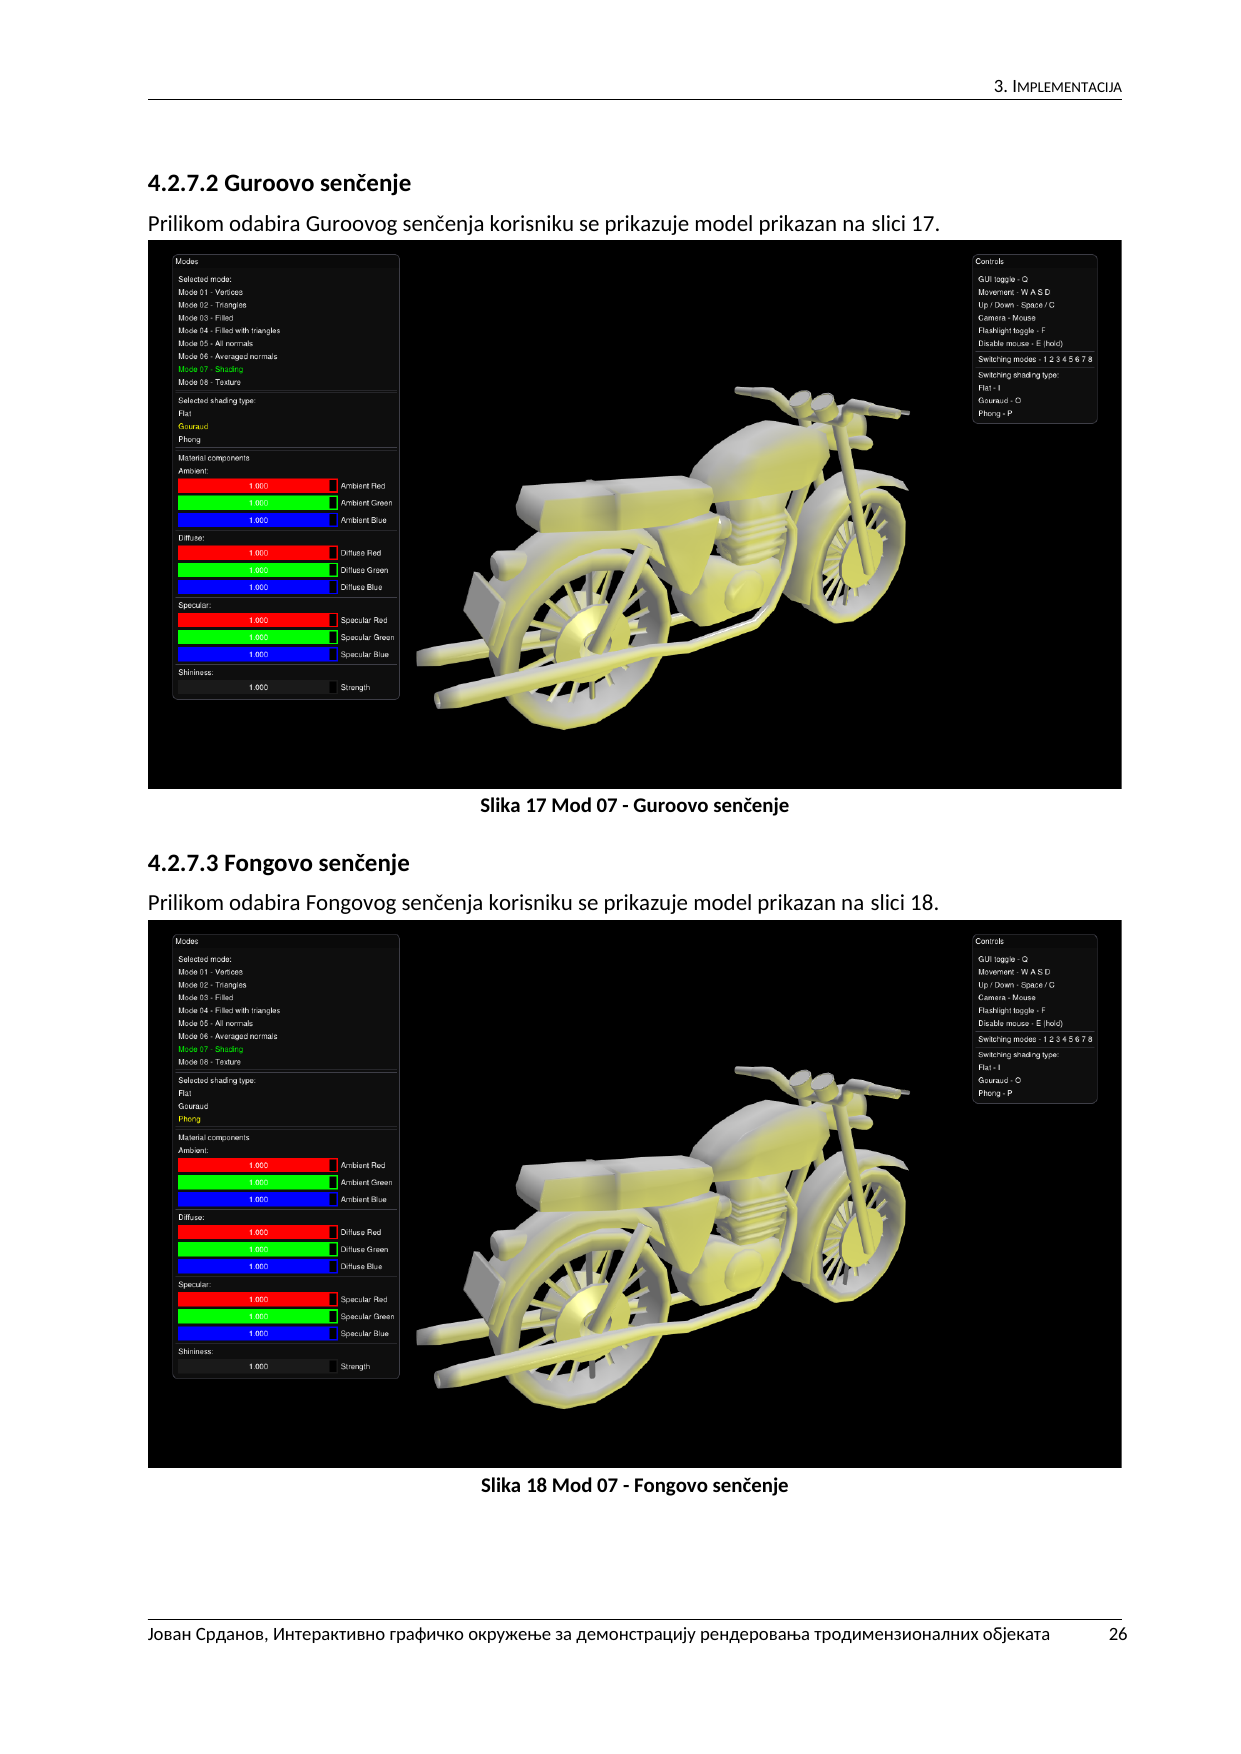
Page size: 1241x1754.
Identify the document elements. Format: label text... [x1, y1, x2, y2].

picture [148, 240, 1122, 789]
subtitle 4.2.7.2 Guroovo senčenje [148, 167, 1122, 198]
text Slika 18 Mod 07 - Fongovo senčenje [148, 1472, 1122, 1497]
subtitle 4.2.7.3 Fongovo senčenje [148, 847, 1122, 877]
text Slika 17 Mod 07 - Guroovo senčenje [148, 793, 1122, 818]
picture [148, 920, 1122, 1468]
text Prilikom odabira Guroovog senčenja korisniku se prikazuje model prikazan na slici 17. [148, 209, 1122, 237]
text Prilikom odabira Fongovog senčenja korisniku se prikazuje model prikazan na slici 18. [148, 888, 1122, 916]
